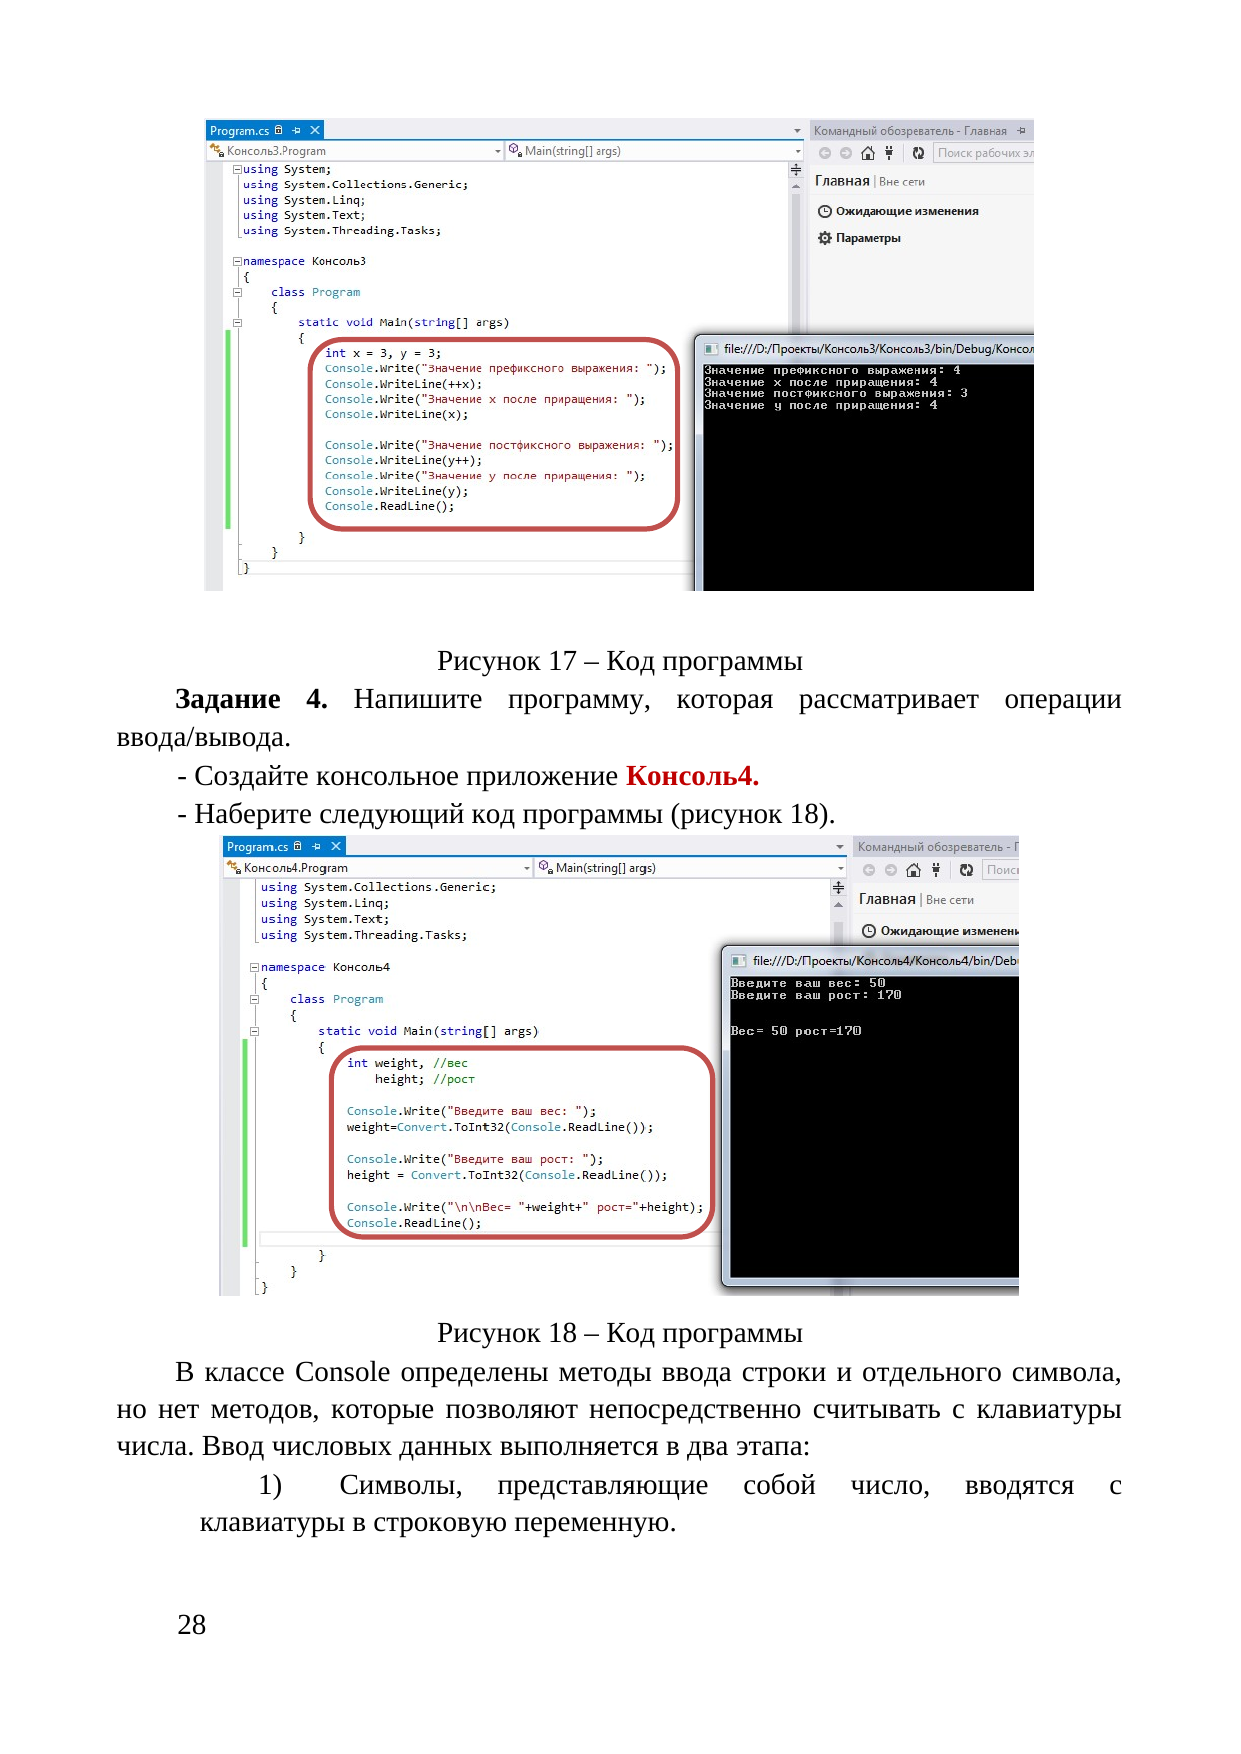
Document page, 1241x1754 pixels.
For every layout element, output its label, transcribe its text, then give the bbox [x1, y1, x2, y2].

text В классе Console определены методы ввода строки и отдельного символа, но нет методов, которые позволяют непосредственно считывать с клавиатуры числа. Ввод числовых данных выполняется в два этапа: [116, 1354, 1123, 1462]
picture [219, 835, 1019, 1296]
picture [204, 118, 1034, 591]
text Задание 4. Напишите программу, которая рассматривает операции ввода/вывода. [116, 682, 1123, 752]
list Наберите следующий код программы (рисунок 18). [177, 796, 1123, 830]
list Создайте консольное приложение Консоль4. [177, 758, 1123, 791]
list Символы, представляющие собой число, вводятся с клавиатуры в строковую переменную. [199, 1467, 1123, 1538]
text Рисунок 18 – Код программы [118, 1315, 1122, 1349]
text Рисунок 17 – Код программы [118, 643, 1122, 676]
